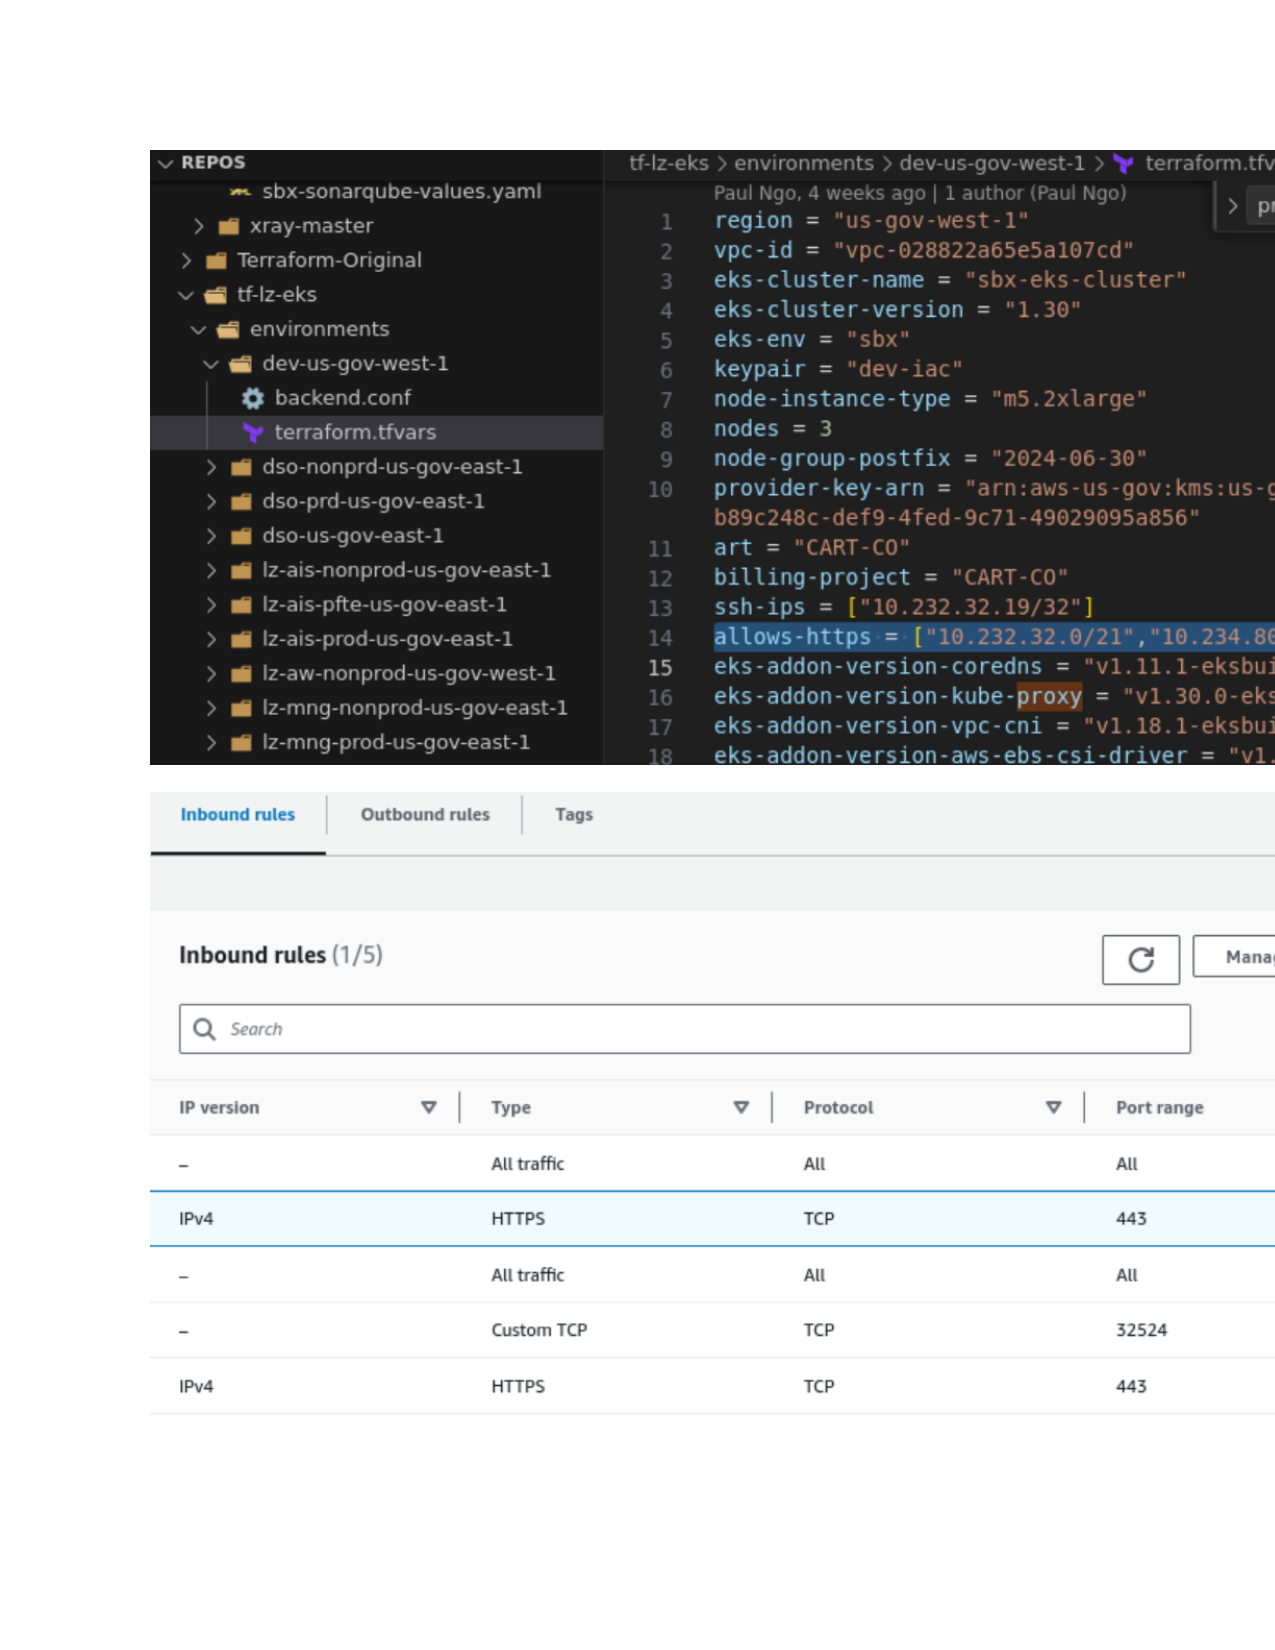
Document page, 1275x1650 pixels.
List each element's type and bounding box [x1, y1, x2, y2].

picture [150, 792, 1275, 1434]
picture [150, 150, 1275, 765]
